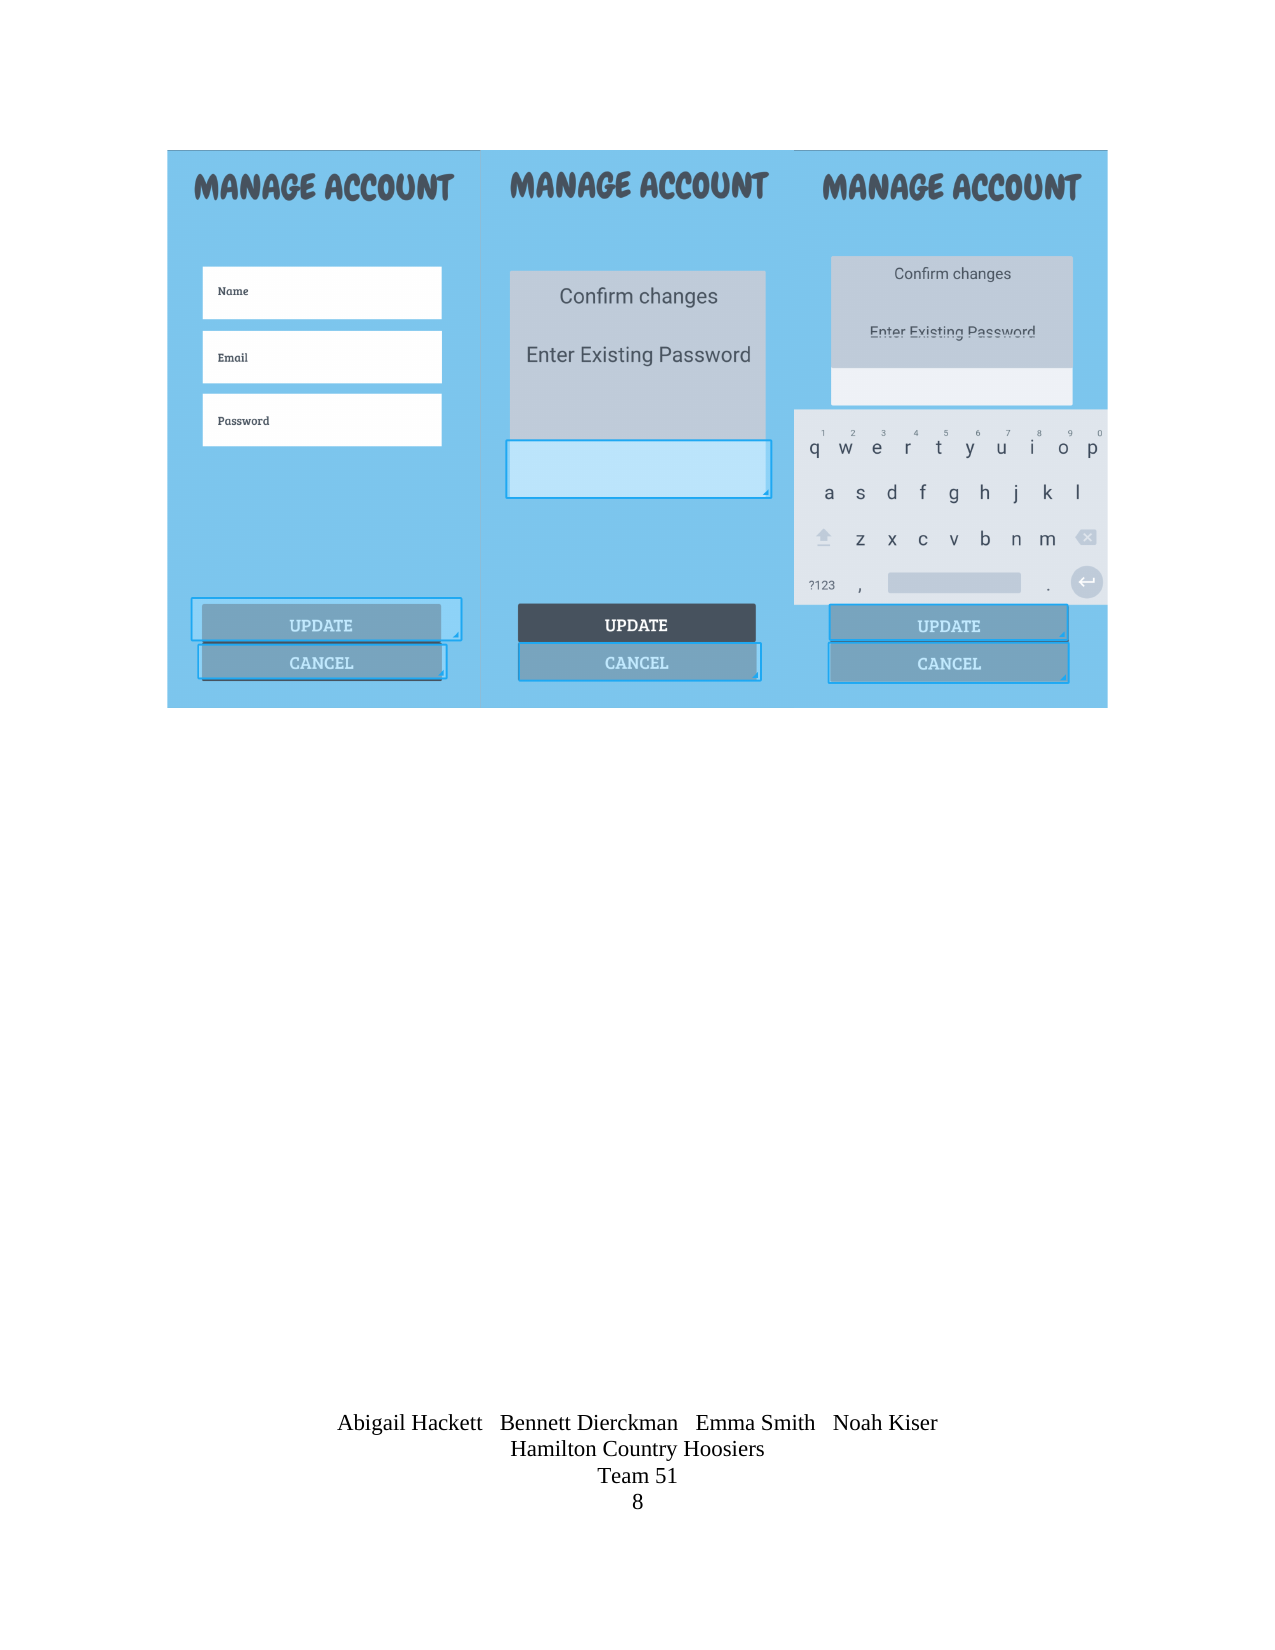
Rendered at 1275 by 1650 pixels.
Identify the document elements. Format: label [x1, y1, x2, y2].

picture [167, 150, 1108, 708]
